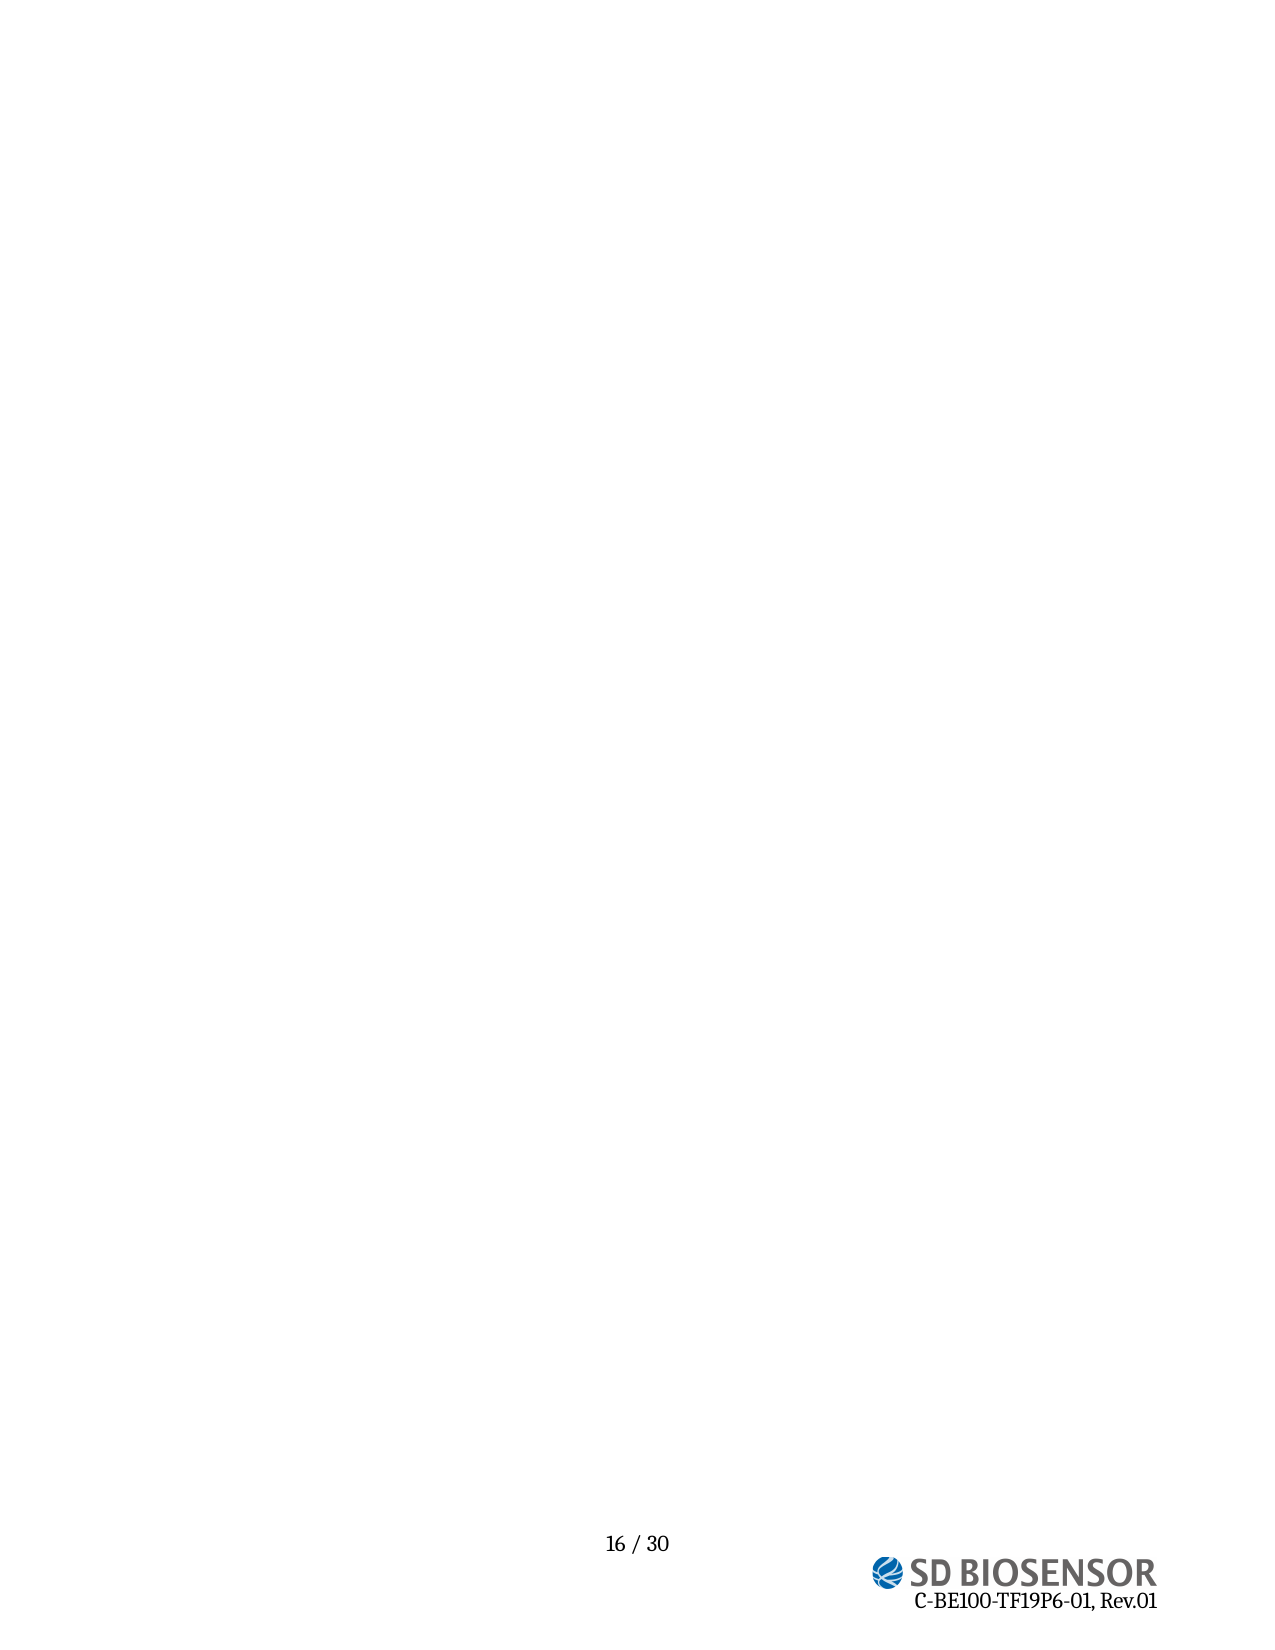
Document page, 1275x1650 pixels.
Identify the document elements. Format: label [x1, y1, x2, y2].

picture [872, 1557, 1157, 1589]
